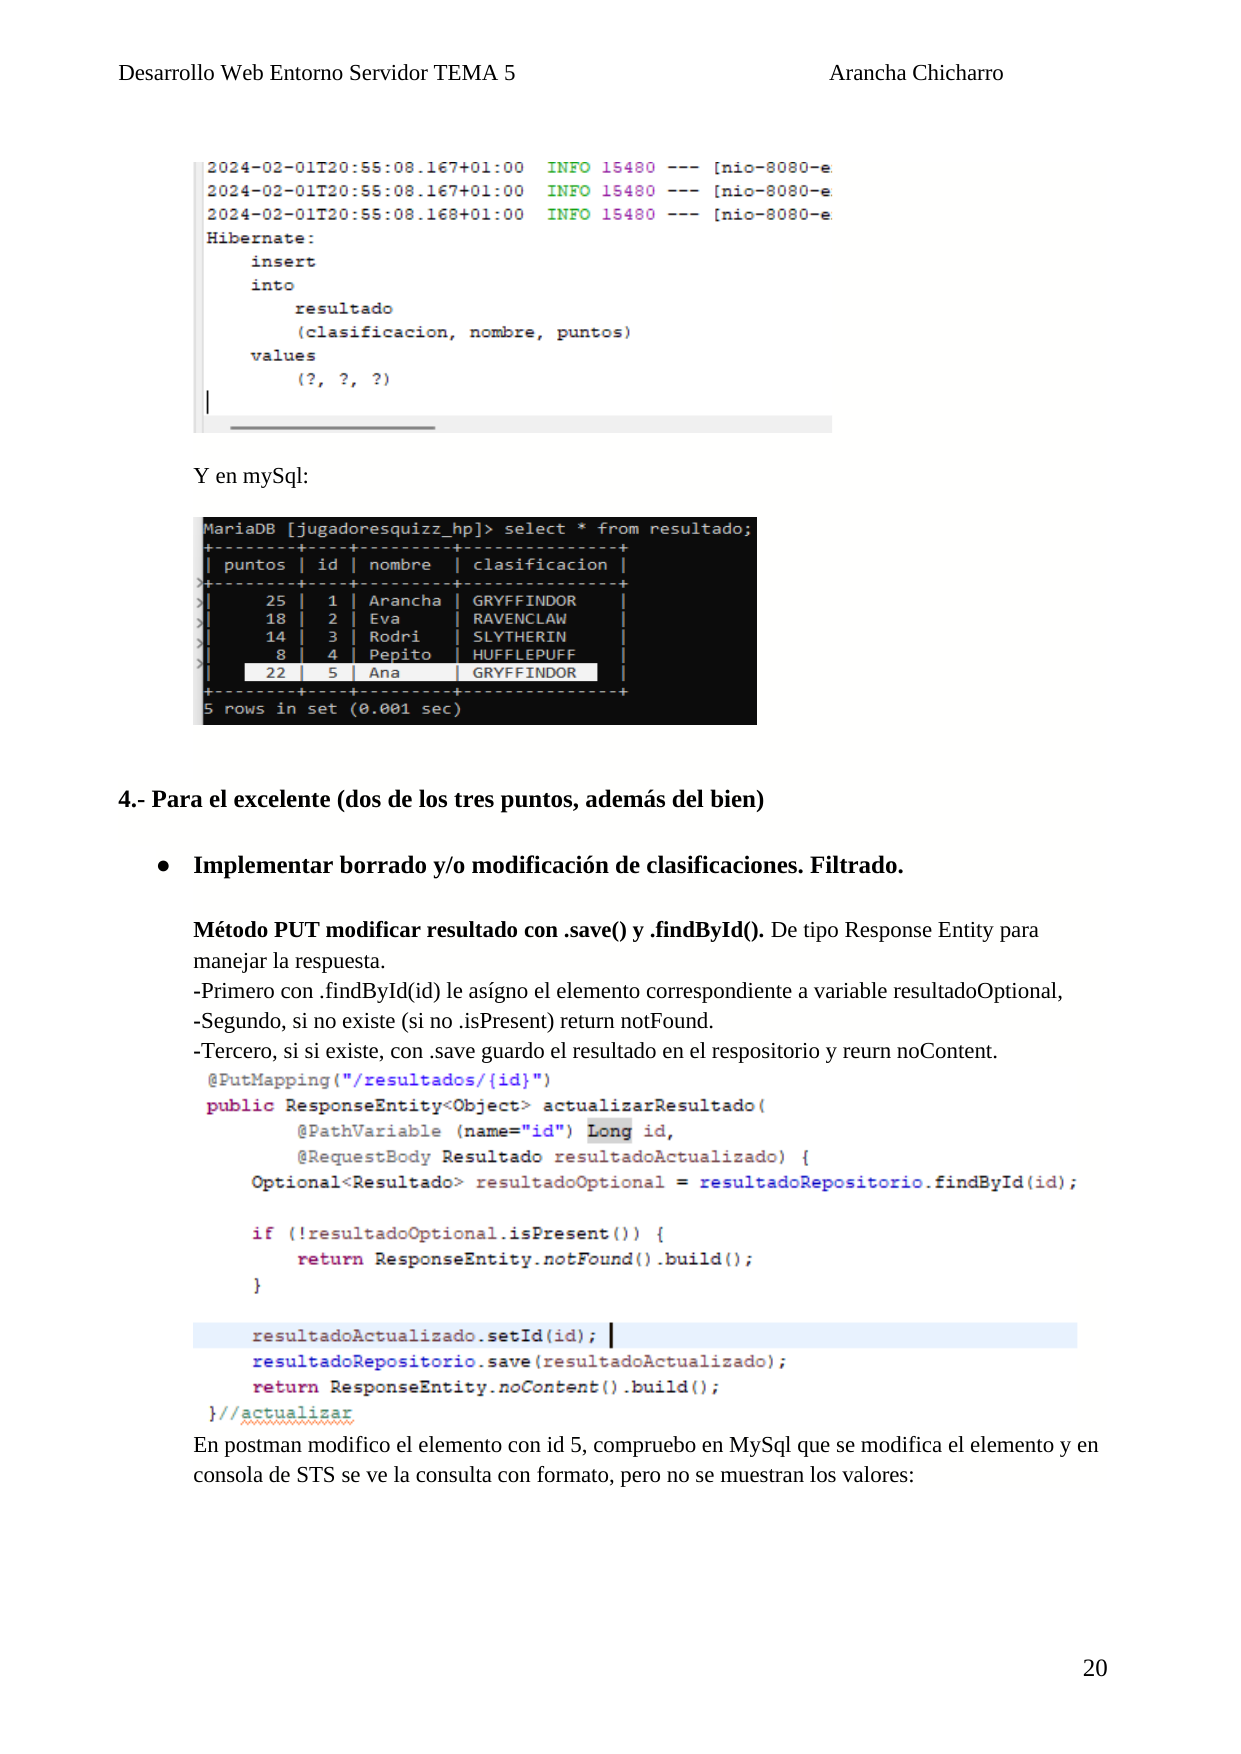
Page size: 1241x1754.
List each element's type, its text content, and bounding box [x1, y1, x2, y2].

picture [193, 1067, 1078, 1427]
text 4.- Para el excelente (dos de los tres puntos, además del bien) [118, 784, 1107, 813]
text -Segundo, si no existe (si no .isPresent) return notFound. [193, 1007, 1107, 1033]
list Implementar borrado y/o modificación de clasificaciones. Filtrado. [156, 850, 1107, 879]
picture [193, 517, 757, 725]
text En postman modifico el elemento con id 5, compruebo en MySql que se modifica el elemento y en consola de STS se ve la consulta con formato, pero no se muestran los valores: [193, 1431, 1107, 1488]
text -Tercero, si si existe, con .save guardo el resultado en el respositorio y reurn noContent. [193, 1037, 1107, 1064]
text -Primero con .findById(id) le asígno el elemento correspondiente a variable resultadoOptional, [193, 977, 1107, 1003]
text Método PUT modificar resultado con .save() y .findById(). De tipo Response Entity para manejar la respuesta. [193, 916, 1107, 973]
picture [193, 162, 833, 433]
text Y en mySql: [193, 462, 1107, 488]
